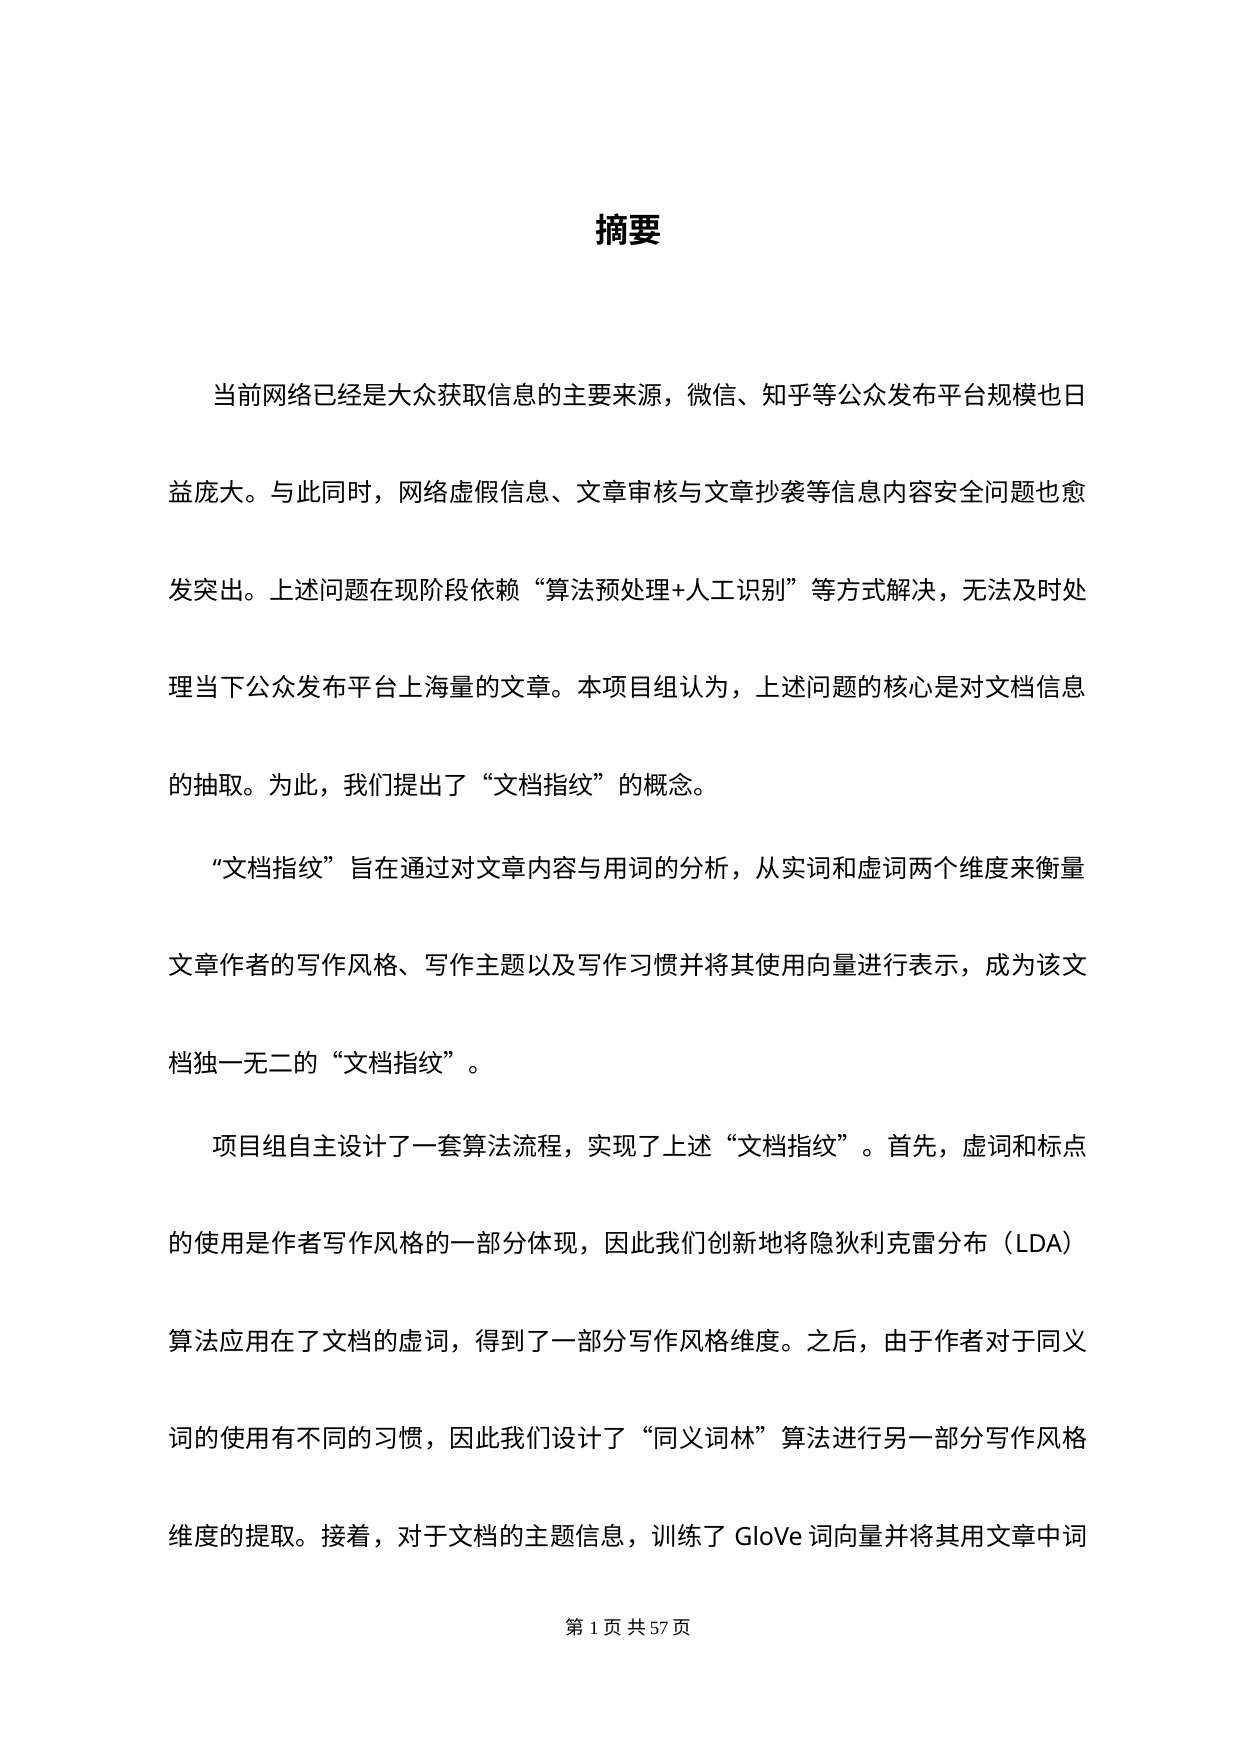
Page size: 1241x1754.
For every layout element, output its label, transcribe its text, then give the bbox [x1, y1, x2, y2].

subtitle 摘要 [169, 197, 1087, 262]
text 当前网络已经是大众获取信息的主要来源，微信、知乎等公众发布平台规模也日益庞大。与此同时，网络虚假信息、文章审核与文章抄袭等信息内容安全问题也愈发突出。上述问题在现阶段依赖“算法预处理+人工识别”等方式解决，无法及时处理当下公众发布平台上海量的文章。本项目组认为，上述问题的核心是对文档信息的抽取。为此，我们提出了“文档指纹”的概念。 [169, 361, 1087, 816]
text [169, 1112, 1087, 1567]
text “文档指纹”旨在通过对文章内容与用词的分析，从实词和虚词两个维度来衡量文章作者的写作风格、写作主题以及写作习惯并将其使用向量进行表示，成为该文档独一无二的“文档指纹”。 [169, 834, 1087, 1094]
